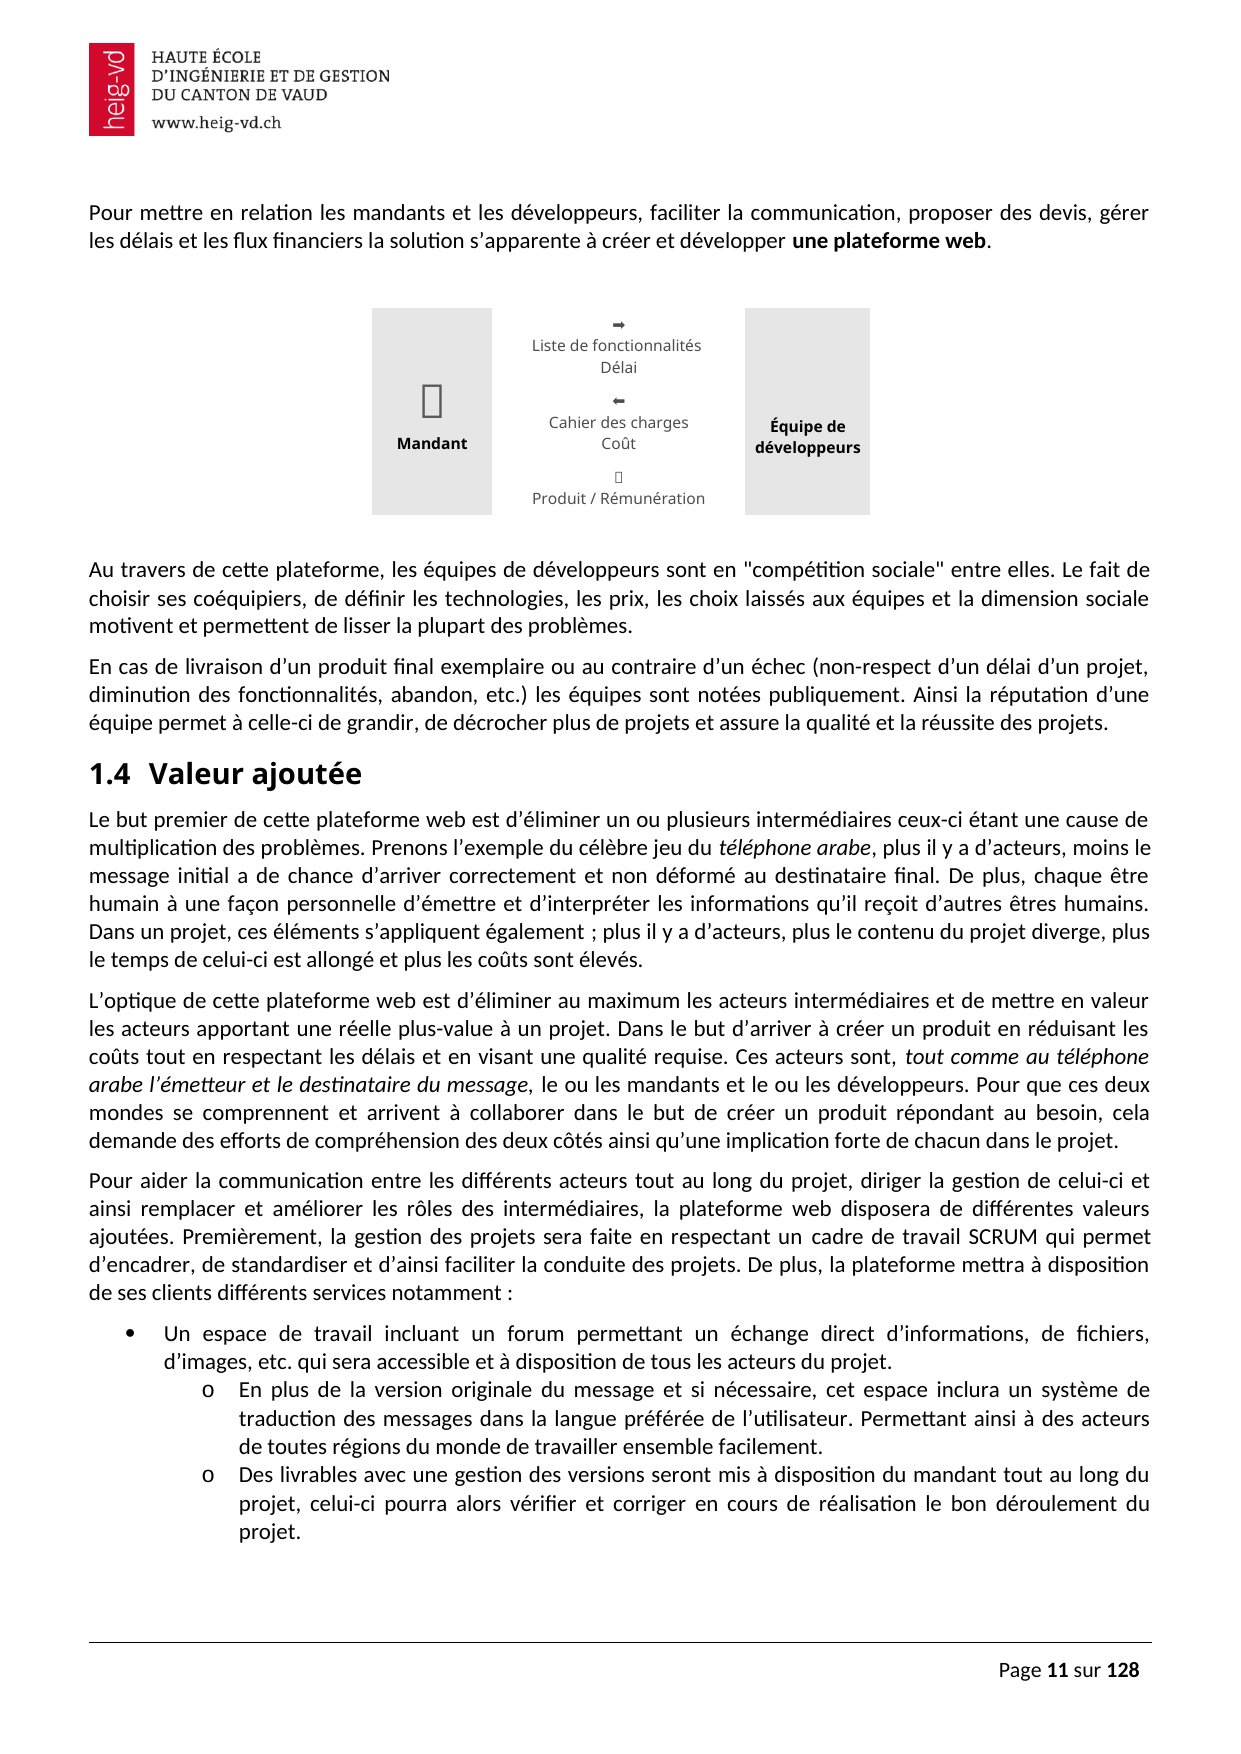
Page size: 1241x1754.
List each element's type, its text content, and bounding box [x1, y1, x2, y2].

table_header 🧑‍💻🧑‍💻🧑‍💻 Équipe de développeurs [745, 308, 870, 515]
subtitle Valeur ajoutée [89, 753, 1152, 793]
text Le but premier de cette plateforme web est d’éliminer un ou plusieurs intermédiaires ceux-ci étant une cause de multiplication des problèmes. Prenons l’exemple du célèbre jeu du téléphone arabe, plus il y a d’acteurs, moins le message initial a de chance d’arriver correctement et non déformé au destinataire final. De plus, chaque être humain à une façon personnelle d’émettre et d’interpréter les informations qu’il reçoit d’autres êtres humains. Dans un projet, ces éléments s’appliquent également ; plus il y a d’acteurs, plus le contenu du projet diverge, plus le temps de celui-ci est allongé et plus les coûts sont élevés. [89, 805, 1152, 973]
table_cell ✅ Produit / Rémunération [492, 460, 745, 515]
text Pour aider la communication entre les différents acteurs tout au long du projet, diriger la gestion de celui-ci et ainsi remplacer et améliorer les rôles des intermédiaires, la plateforme web disposera de différentes valeurs ajoutées. Premièrement, la gestion des projets sera faite en respectant un cadre de travail SCRUM qui permet d’encadrer, de standardiser et d’ainsi faciliter la conduite des projets. De plus, la plateforme mettra à disposition de ses clients différents services notamment : [89, 1166, 1152, 1306]
text Pour mettre en relation les mandants et les développeurs, faciliter la communication, proposer des devis, gérer les délais et les flux financiers la solution s’apparente à créer et développer une plateforme web. [89, 198, 1152, 254]
list Un espace de travail incluant un forum permettant un échange direct d’informations, de fichiers, d’images, etc. qui sera accessible et à disposition de tous les acteurs du projet. [126, 1319, 1152, 1375]
list En plus de la version originale du message et si nécessaire, cet espace inclura un système de traduction des messages dans la langue préférée de l’utilisateur. Permettant ainsi à des acteurs de toutes régions du monde de travailler ensemble facilement. [201, 1375, 1152, 1460]
text En cas de livraison d’un produit final exemplaire ou au contraire d’un échec (non-respect d’un délai d’un projet, diminution des fonctionnalités, abandon, etc.) les équipes sont notées publiquement. Ainsi la réputation d’une équipe permet à celle-ci de grandir, de décrocher plus de projets et assure la qualité et la réussite des projets. [89, 652, 1152, 736]
table_cell ⬅️ Cahier des charges Coût [492, 384, 745, 460]
table_header ➡️ Liste de fonctionnalités Délai [492, 308, 745, 384]
text L’optique de cette plateforme web est d’éliminer au maximum les acteurs intermédiaires et de mettre en valeur les acteurs apportant une réelle plus-value à un projet. Dans le but d’arriver à créer un produit en réduisant les coûts tout en respectant les délais et en visant une qualité requise. Ces acteurs sont, tout comme au téléphone arabe l’émetteur et le destinataire du message, le ou les mandants et le ou les développeurs. Pour que ces deux mondes se comprennent et arrivent à collaborer dans le but de créer un produit répondant au besoin, cela demande des efforts de compréhension des deux côtés ainsi qu’une implication forte de chacun dans le projet. [89, 986, 1152, 1154]
list Des livrables avec une gestion des versions seront mis à disposition du mandant tout au long du projet, celui-ci pourra alors vérifier et corriger en cours de réalisation le bon déroulement du projet. [201, 1460, 1152, 1545]
text Au travers de cette plateforme, les équipes de développeurs sont en "compétition sociale" entre elles. Le fait de choisir ses coéquipiers, de définir les technologies, les prix, les choix laissés aux équipes et la dimension sociale motivent et permettent de lisser la plupart des problèmes. [89, 556, 1152, 640]
picture [89, 43, 389, 136]
table_header 🏢 Mandant [372, 308, 492, 515]
